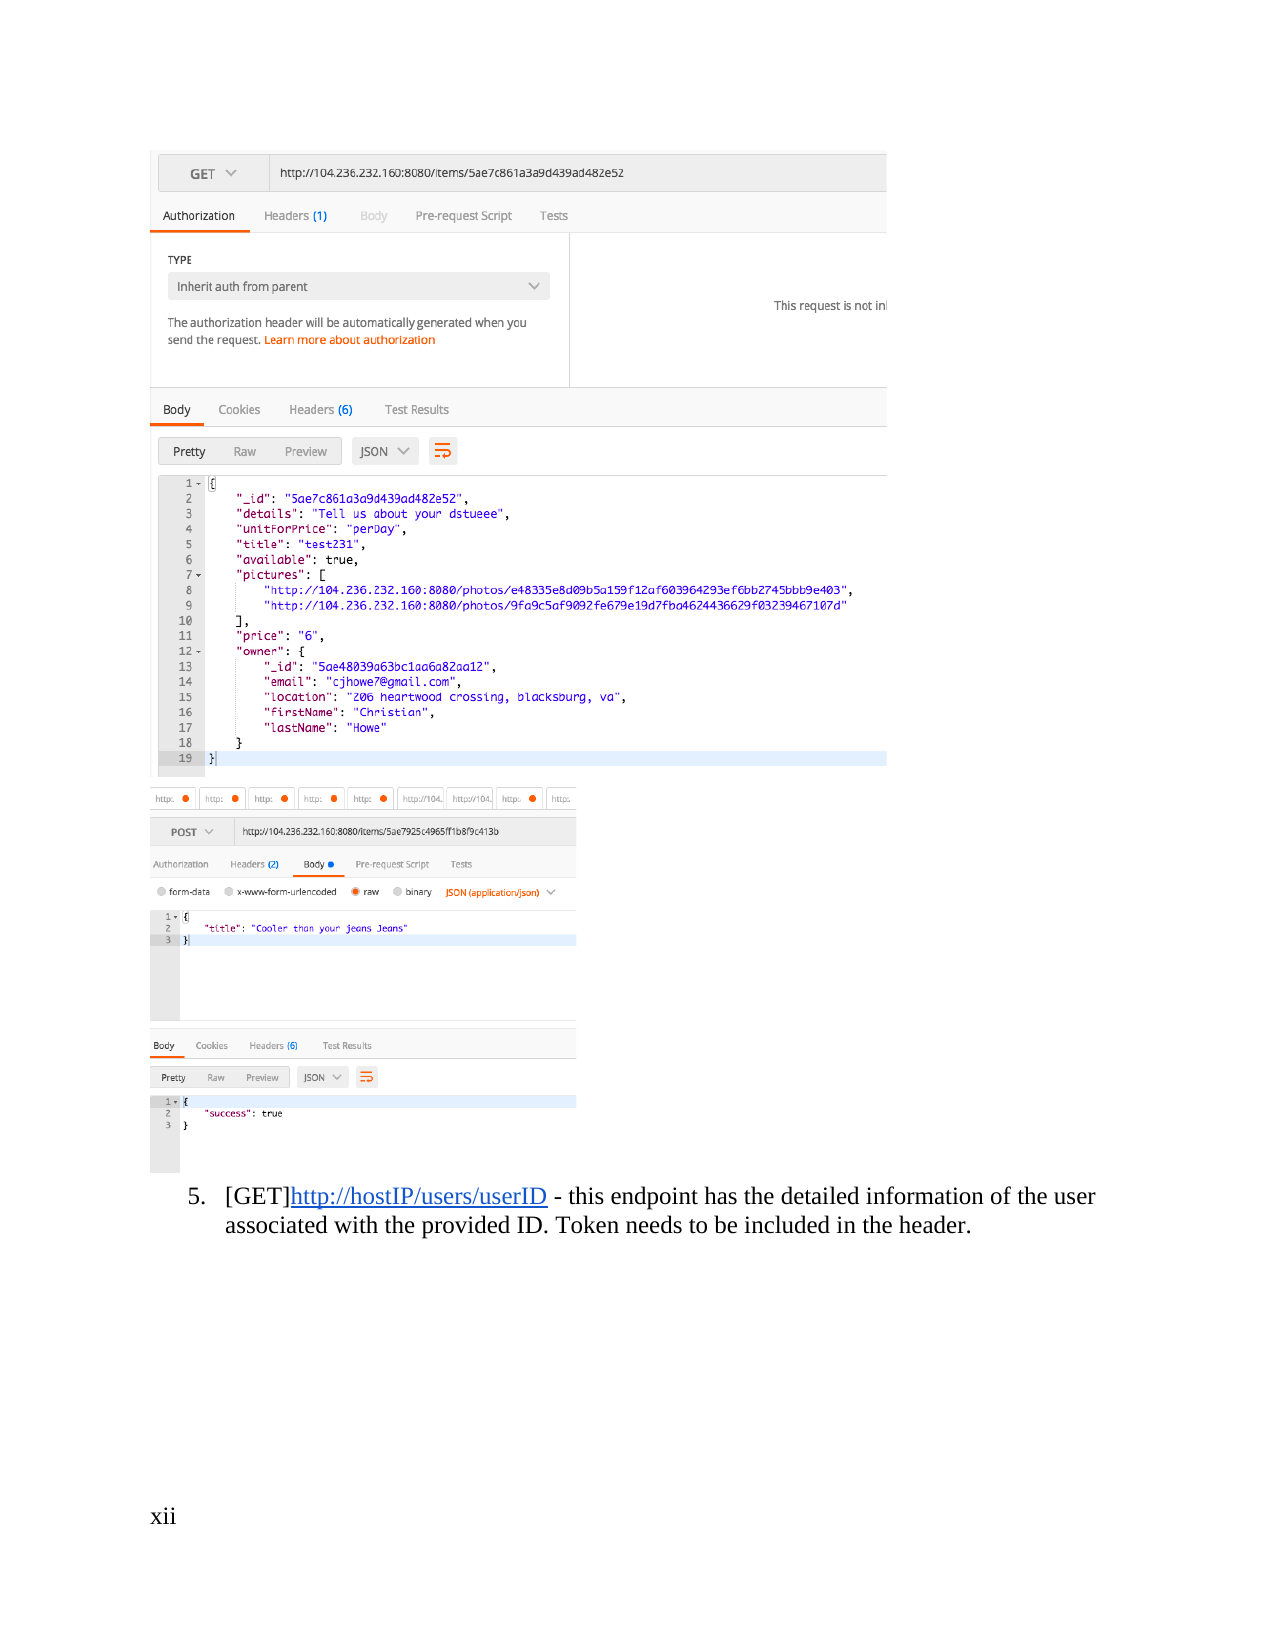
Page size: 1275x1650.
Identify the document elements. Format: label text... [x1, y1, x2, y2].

picture [150, 150, 887, 1173]
list [GET]http://hostIP/users/userID - this endpoint has the detailed information of the user associated with the provided ID. Token needs to be included in the header. [187, 1181, 1125, 1239]
